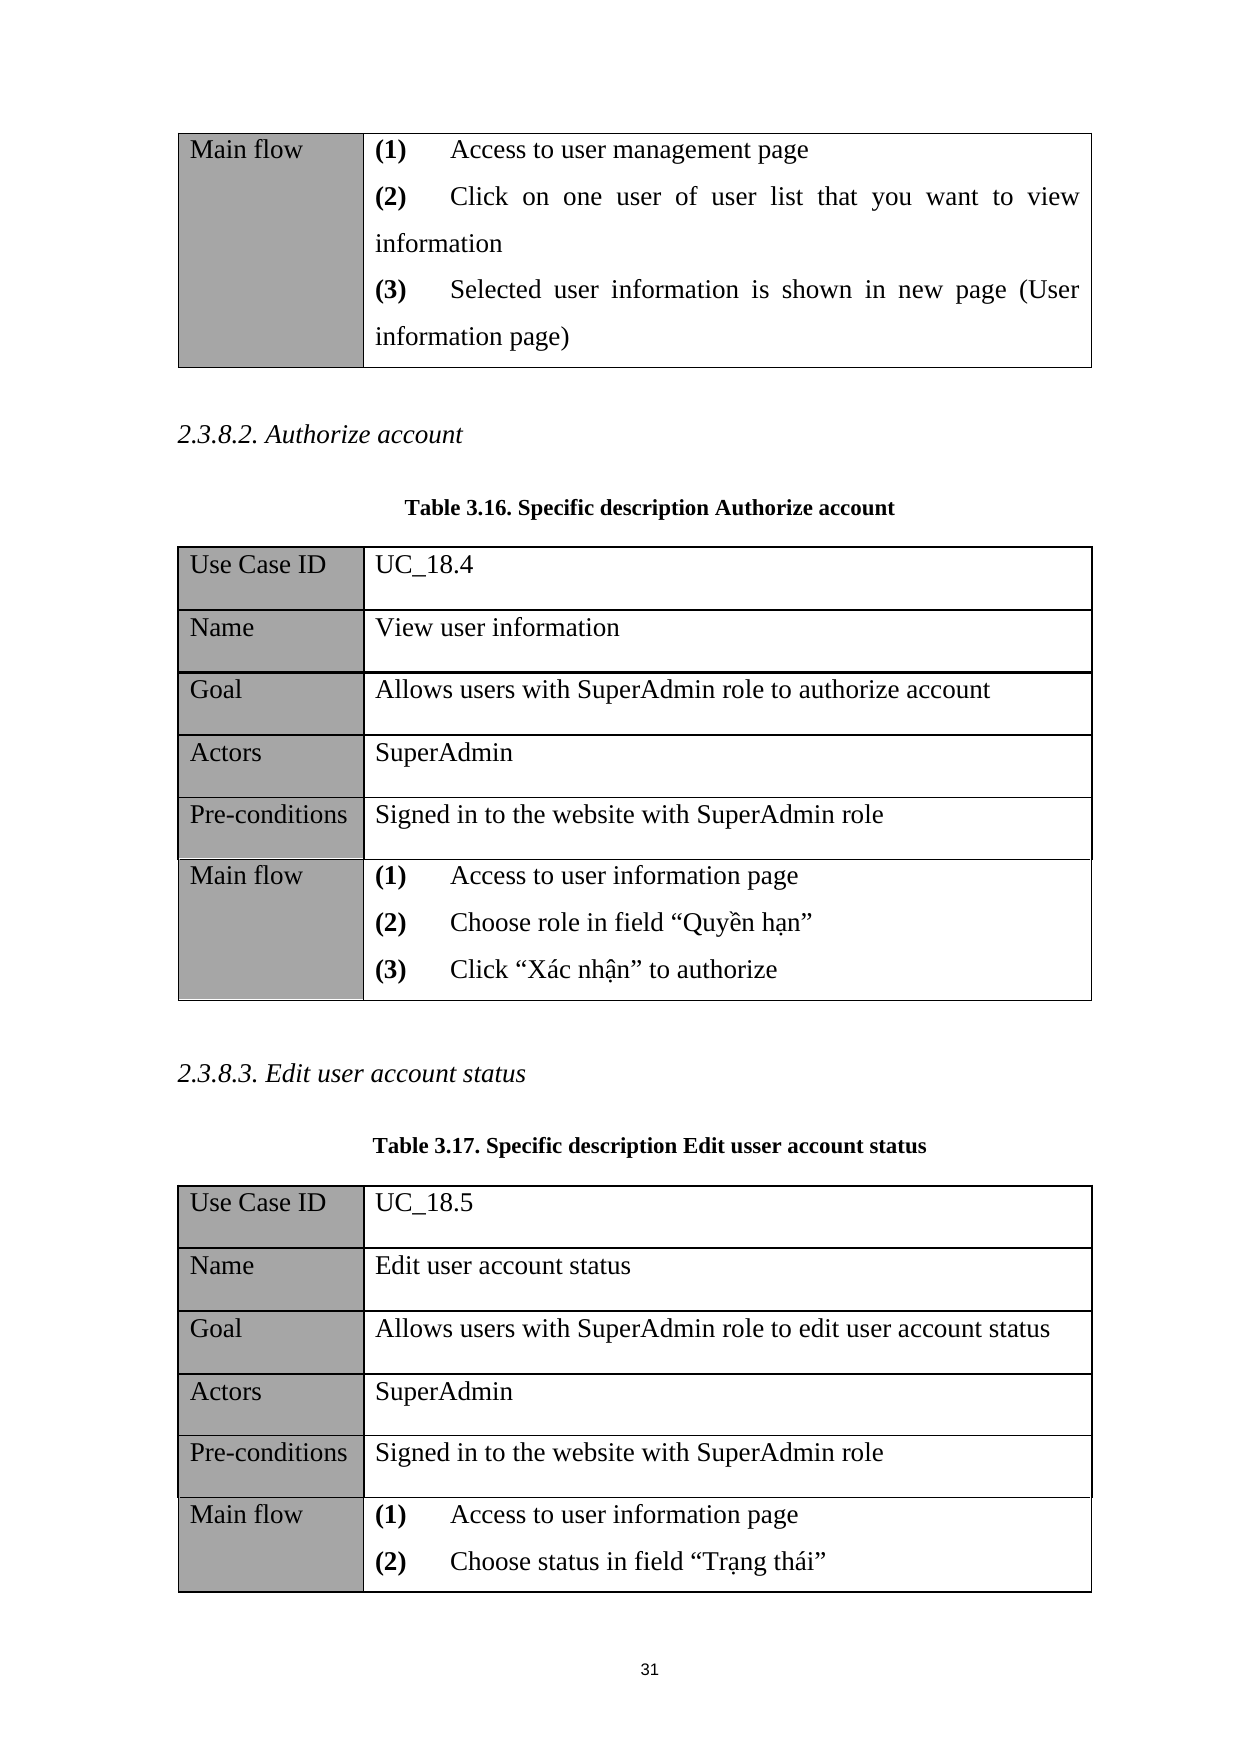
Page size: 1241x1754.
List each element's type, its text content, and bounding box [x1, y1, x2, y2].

table_cell Goal [179, 674, 363, 734]
table_cell Actors [179, 736, 363, 797]
table_cell Name [179, 611, 363, 671]
table_cell Access to user management page Click on one user of user list that you want to view information Selected user information is shown in new page (User information page) [364, 134, 1091, 367]
table_cell Main flow [179, 860, 363, 999]
table_cell Allows users with SuperAdmin role to authorize account [365, 674, 1091, 734]
table_cell View user information [365, 611, 1091, 671]
table_cell Main flow [179, 134, 363, 367]
table_cell SuperAdmin [365, 736, 1091, 797]
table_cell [364, 1497, 1091, 1591]
table_cell Signed in to the website with SuperAdmin role [365, 1436, 1091, 1497]
table_cell Pre-conditions [179, 1436, 363, 1497]
table_header Use Case ID [179, 1187, 363, 1247]
table_cell Signed in to the website with SuperAdmin role [365, 798, 1091, 858]
subtitle Authorize account [177, 418, 1122, 449]
table_cell Edit user account status [365, 1249, 1091, 1310]
table_cell SuperAdmin [365, 1375, 1091, 1435]
table_header Use Case ID [179, 548, 363, 609]
table_header UC_18.5 [365, 1187, 1091, 1247]
table_cell Main flow [179, 1498, 363, 1591]
table_cell Allows users with SuperAdmin role to edit user account status [365, 1312, 1091, 1373]
table_header UC_18.4 [365, 548, 1091, 609]
subtitle Edit user account status [177, 1057, 1122, 1088]
table_cell Pre-conditions [179, 798, 363, 858]
table_cell Name [179, 1249, 363, 1310]
table_cell Actors [179, 1375, 363, 1435]
text Table 3.16. Specific description Authorize account [177, 494, 1122, 520]
table_cell Access to user information page Choose role in field “Quyền hạn” Click “Xác nhận” to authorize [364, 859, 1091, 999]
text Table 3.17. Specific description Edit usser account status [177, 1132, 1122, 1159]
table_cell Goal [179, 1312, 363, 1373]
